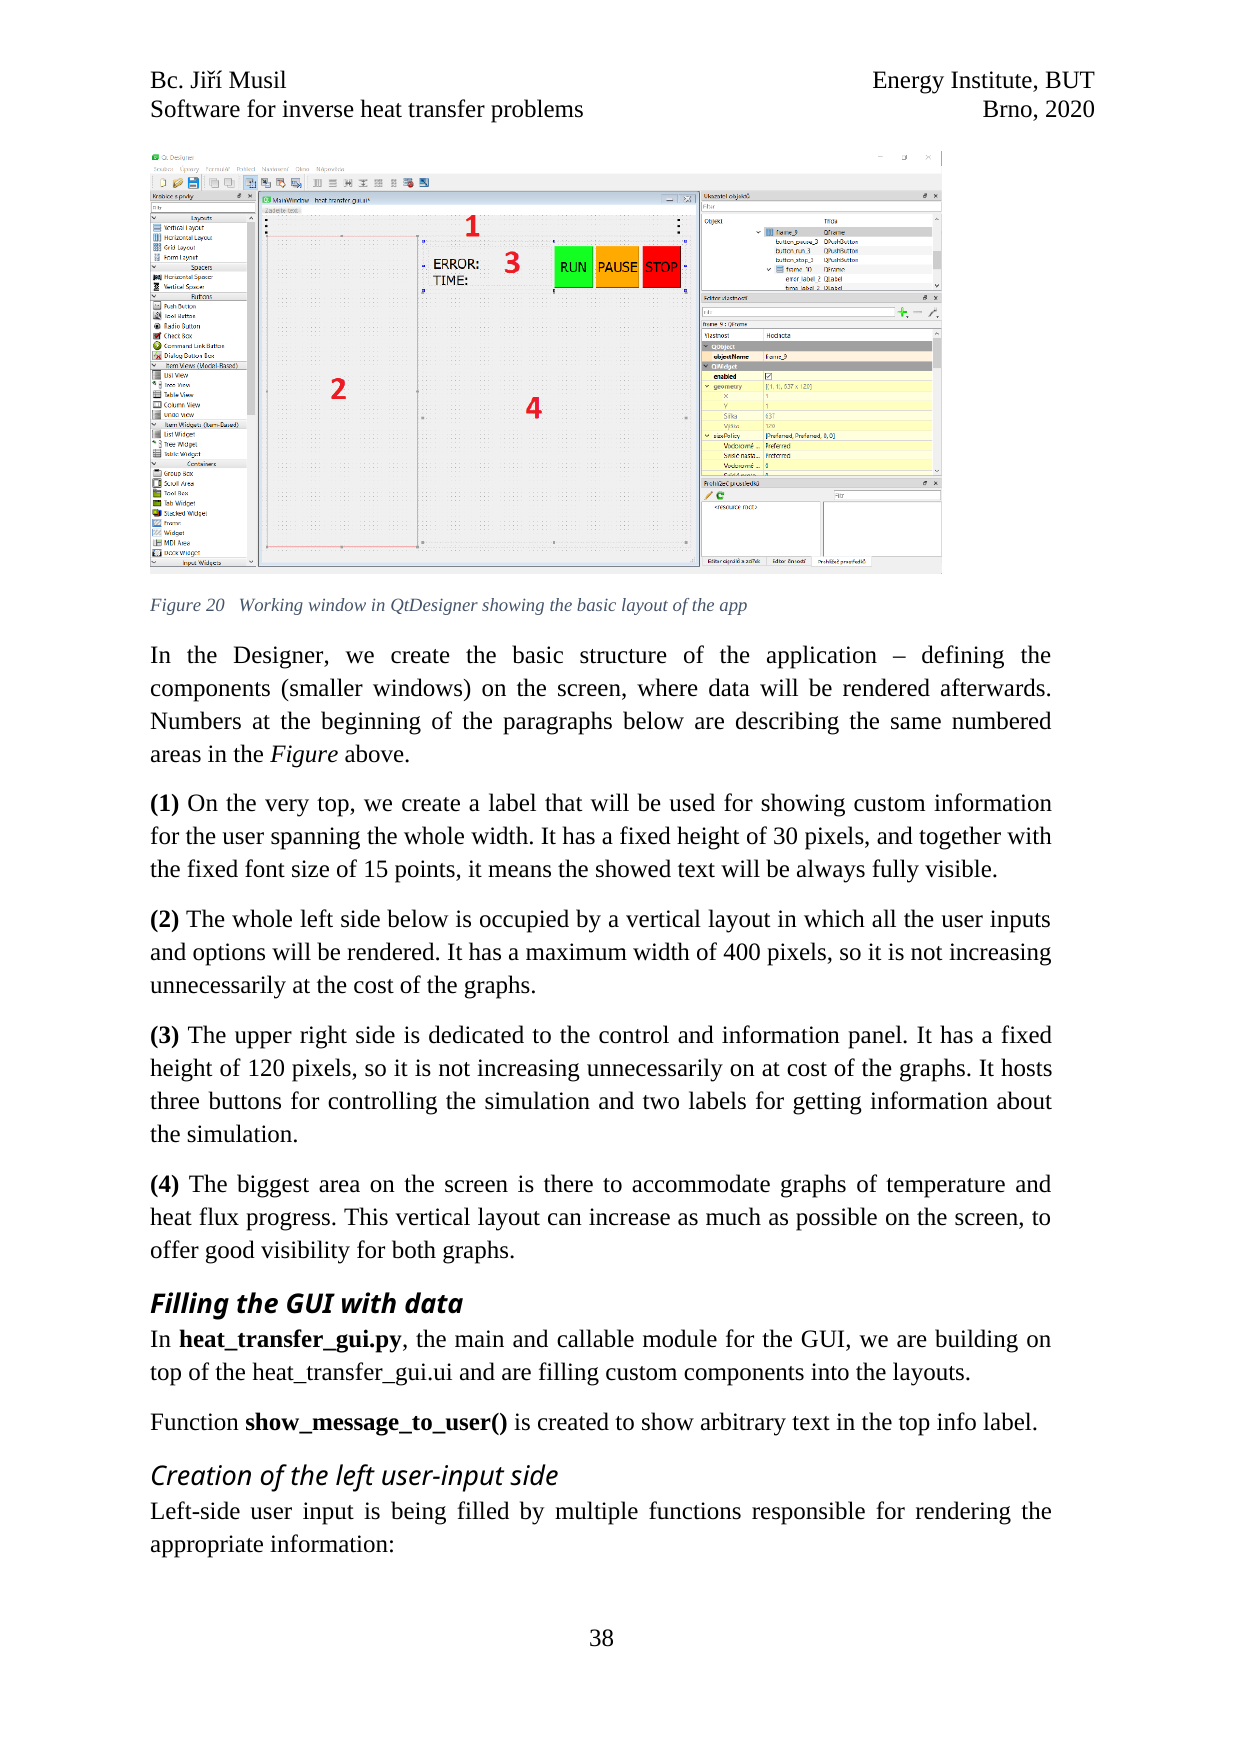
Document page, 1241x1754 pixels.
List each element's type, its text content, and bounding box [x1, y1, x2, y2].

subtitle Creation of the left user-input side [150, 1457, 1053, 1493]
text Function show_message_to_user() is created to show arbitrary text in the top info label. [150, 1407, 1053, 1436]
text (4) The biggest area on the screen is there to accommodate graphs of temperature and heat flux progress. This vertical layout can increase as much as possible on the screen, to offer good visibility for both graphs. [150, 1169, 1053, 1263]
text Figure 20 Working window in QtDesigner showing the basic layout of the app [150, 594, 1053, 616]
subtitle Filling the GUI with data [150, 1284, 1053, 1321]
text (2) The whole left side below is occupied by a vertical layout in which all the user inputs and options will be rendered. It has a maximum width of 400 pixels, so it is not increasing unnecessarily at the cost of the graphs. [150, 904, 1053, 999]
text (3) The upper right side is dedicated to the control and information panel. It has a fixed height of 120 pixels, so it is not increasing unnecessarily on at cost of the graphs. It hosts three buttons for controlling the simulation and two labels for getting information about the simulation. [150, 1020, 1053, 1148]
text (1) On the very top, we create a label that will be used for showing custom information for the user spanning the whole width. It has a fixed height of 30 pixels, and together with the fixed font size of 15 points, it means the showed text will be always fully visible. [150, 788, 1053, 883]
text In heat_transfer_gui.py, the main and callable module for the GUI, we are building on top of the heat_transfer_gui.ui and are filling custom components into the layouts. [150, 1324, 1053, 1386]
text Left-side user input is being filled by multiple functions responsible for rendering the appropriate information: [150, 1496, 1053, 1558]
picture [150, 151, 942, 574]
text In the Designer, we create the basic structure of the application – defining the components (smaller windows) on the screen, where data will be rendered afterwards. Numbers at the beginning of the paragraphs below are describing the same numbered areas in the Figure above. [150, 640, 1053, 767]
